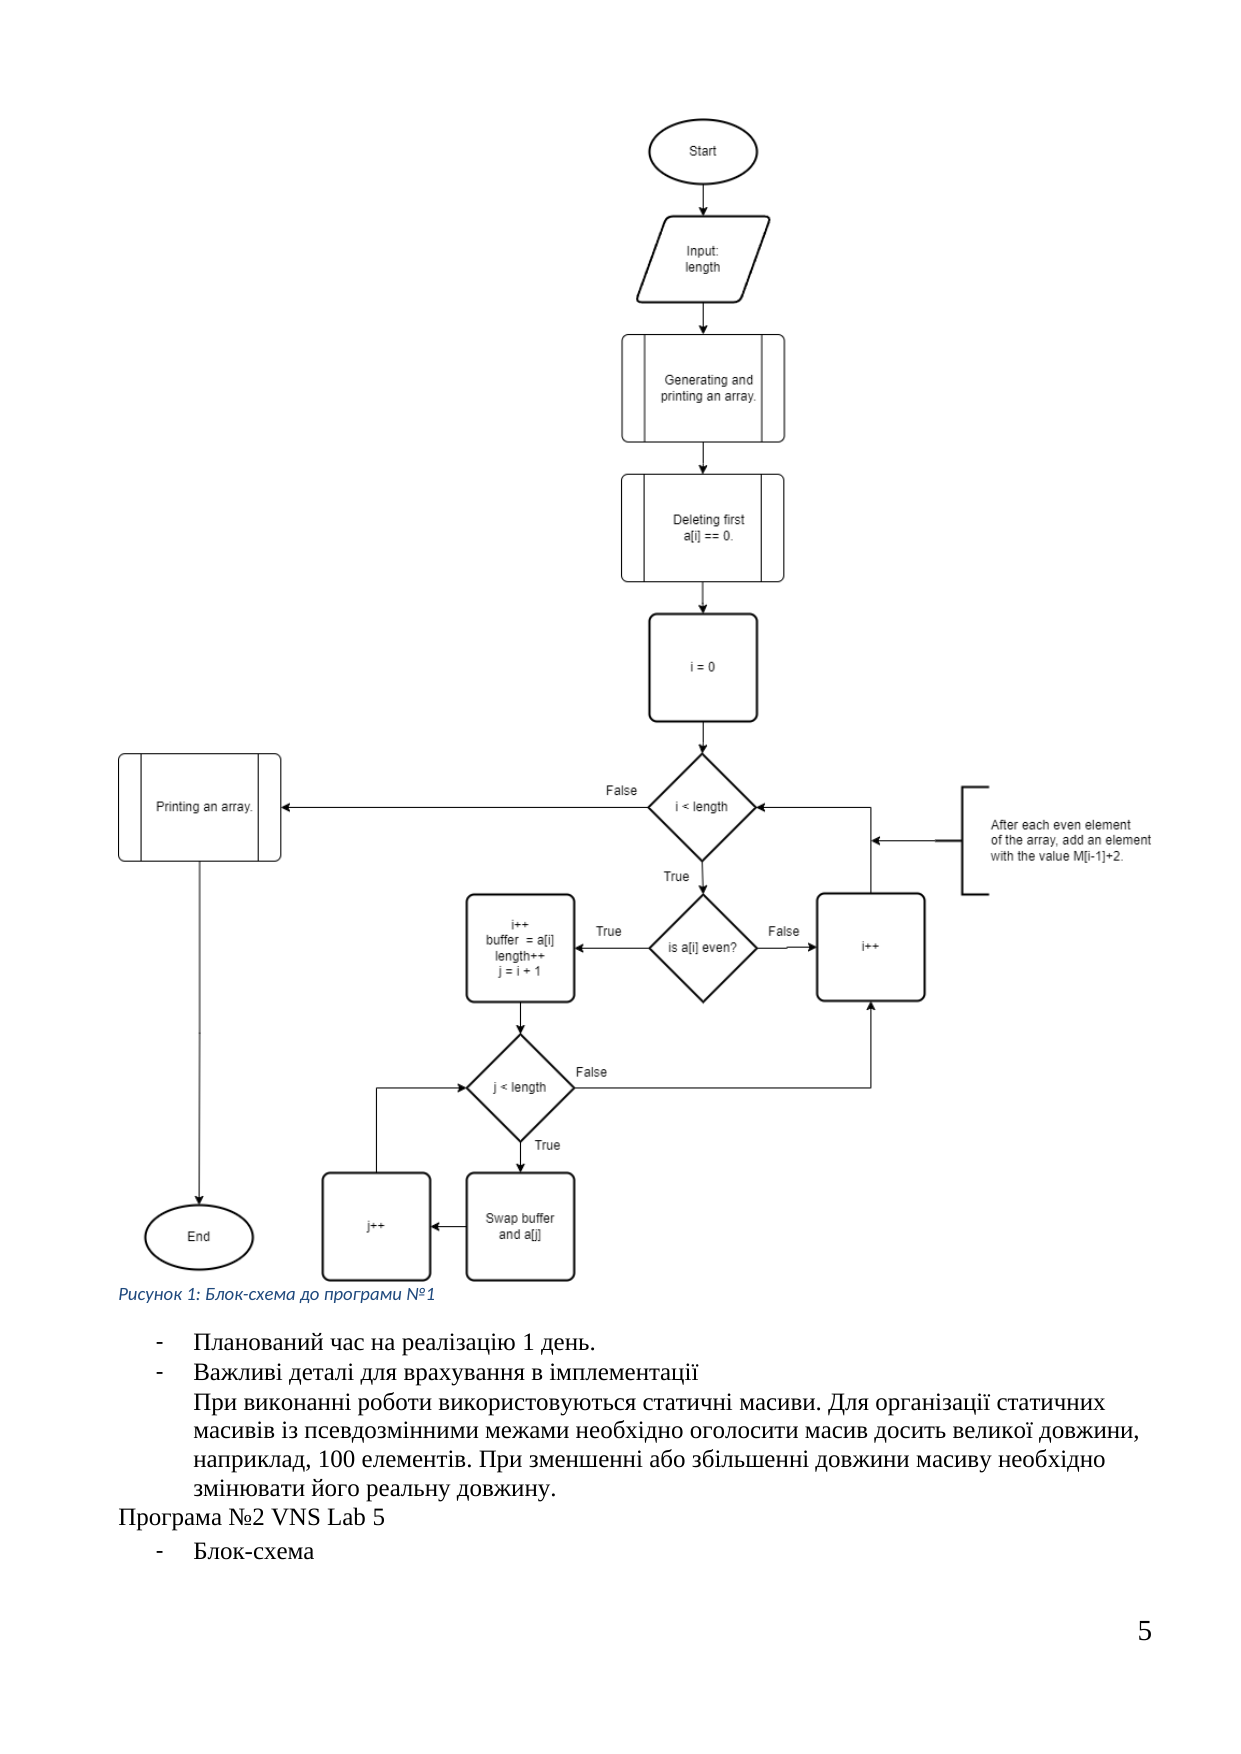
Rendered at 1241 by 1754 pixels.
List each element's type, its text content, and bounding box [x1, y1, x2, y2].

text При виконанні роботи використовуються статичні масиви. Для організації статичних масивів із псевдозмінними межами необхідно оголосити масив досить великої довжини, наприклад, 100 елементів. При зменшенні або збільшенні довжини масиву необхідно змінювати його реальну довжину. [193, 1387, 1152, 1502]
list Важливі деталі для врахування в імплементації [156, 1356, 1152, 1387]
text Програма №2 VNS Lab 5 [118, 1502, 1152, 1531]
list Блок-схема [156, 1535, 1152, 1565]
picture [118, 118, 1152, 1282]
list Планований час на реалізацію 1 день. [156, 1326, 1152, 1356]
